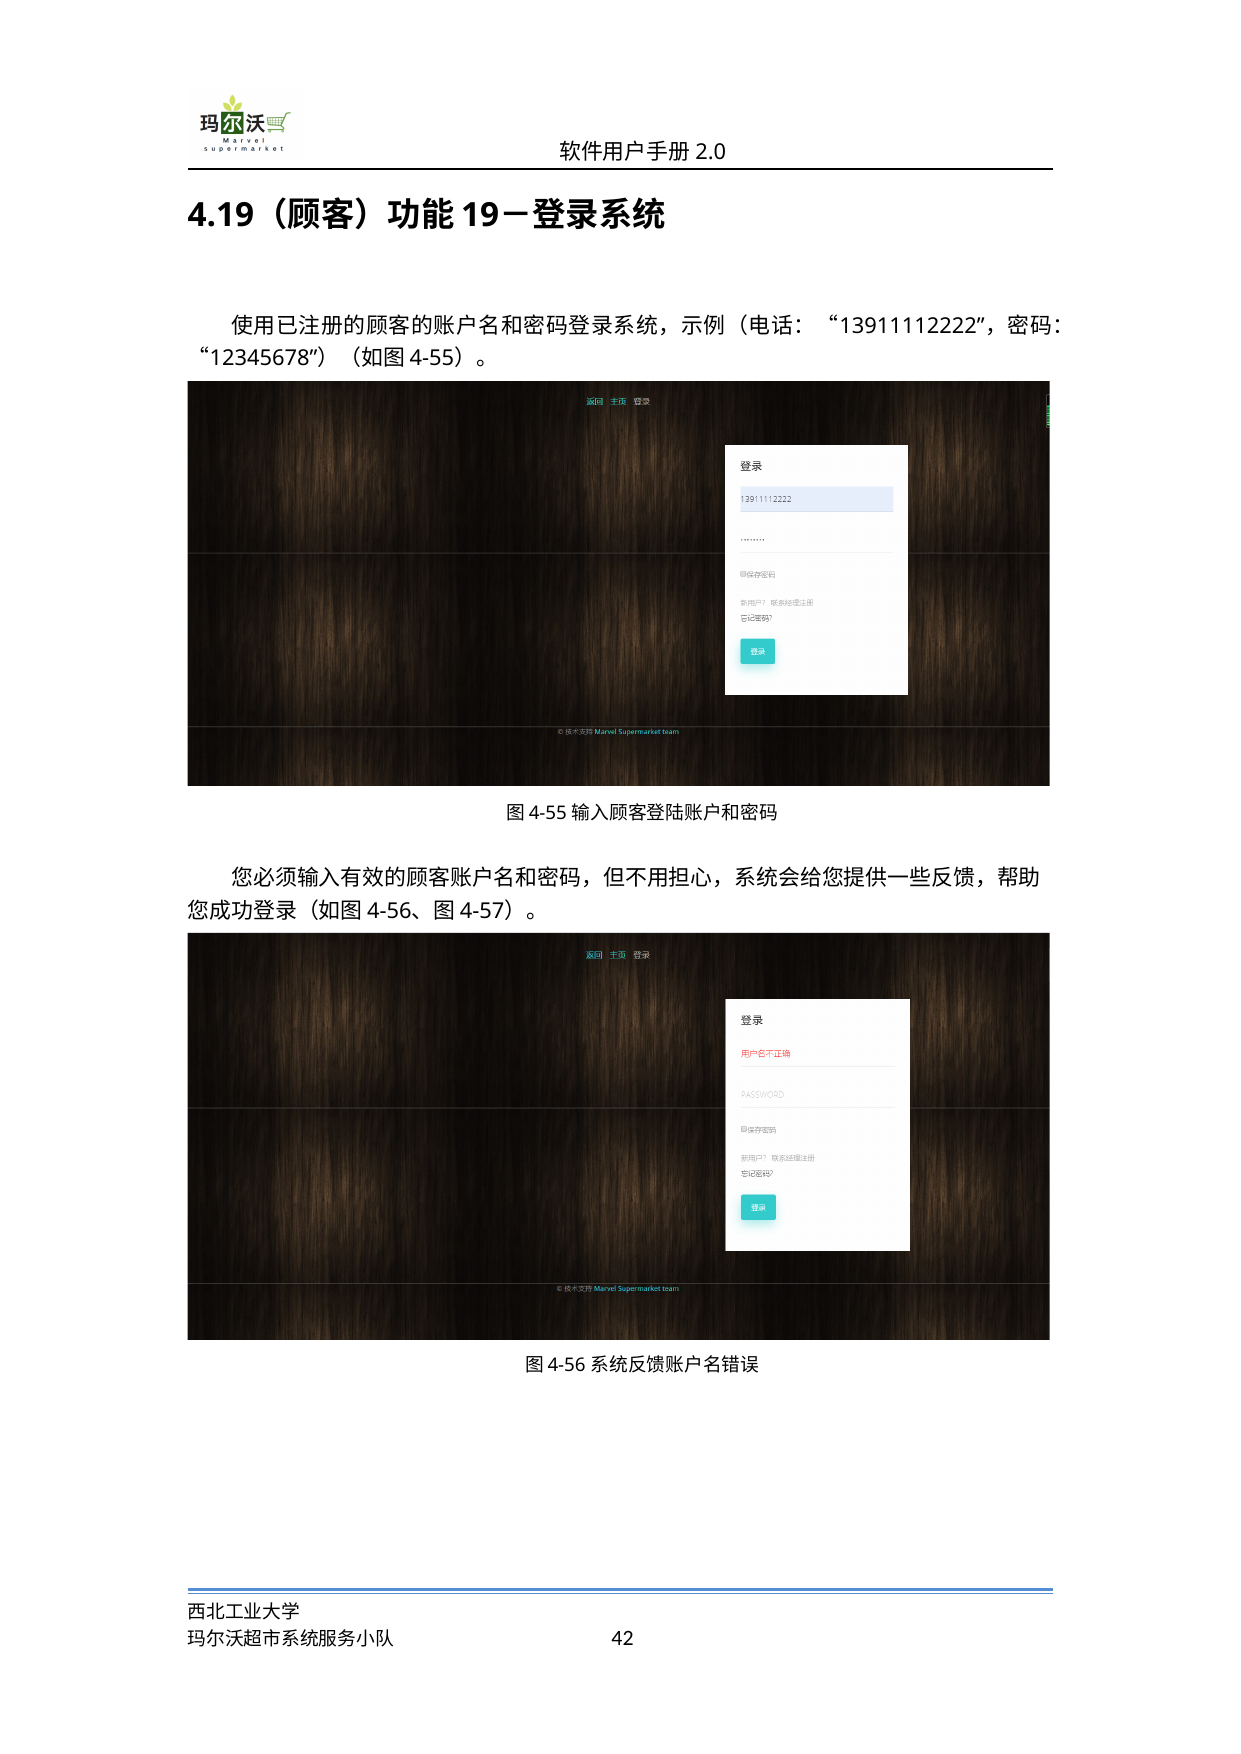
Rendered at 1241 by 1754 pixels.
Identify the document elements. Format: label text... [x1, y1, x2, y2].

picture [187, 88, 304, 160]
text 图4-55 输入顾客登陆账户和密码 [187, 795, 1053, 827]
subtitle 4.19（顾客）功能19－登录系统 [187, 180, 1053, 245]
picture [187, 381, 1050, 786]
text 使用已注册的顾客的账户名和密码登录系统，示例（电话：“13911112222”，密码：“12345678”）（如图4-55）。 [187, 307, 1053, 372]
picture [187, 932, 1050, 1340]
text 您必须输入有效的顾客账户名和密码，但不用担心，系统会给您提供一些反馈，帮助您成功登录（如图4-56、图4-57）。 [187, 860, 1053, 925]
text 图4-56 系统反馈账户名错误 [187, 1347, 1053, 1380]
